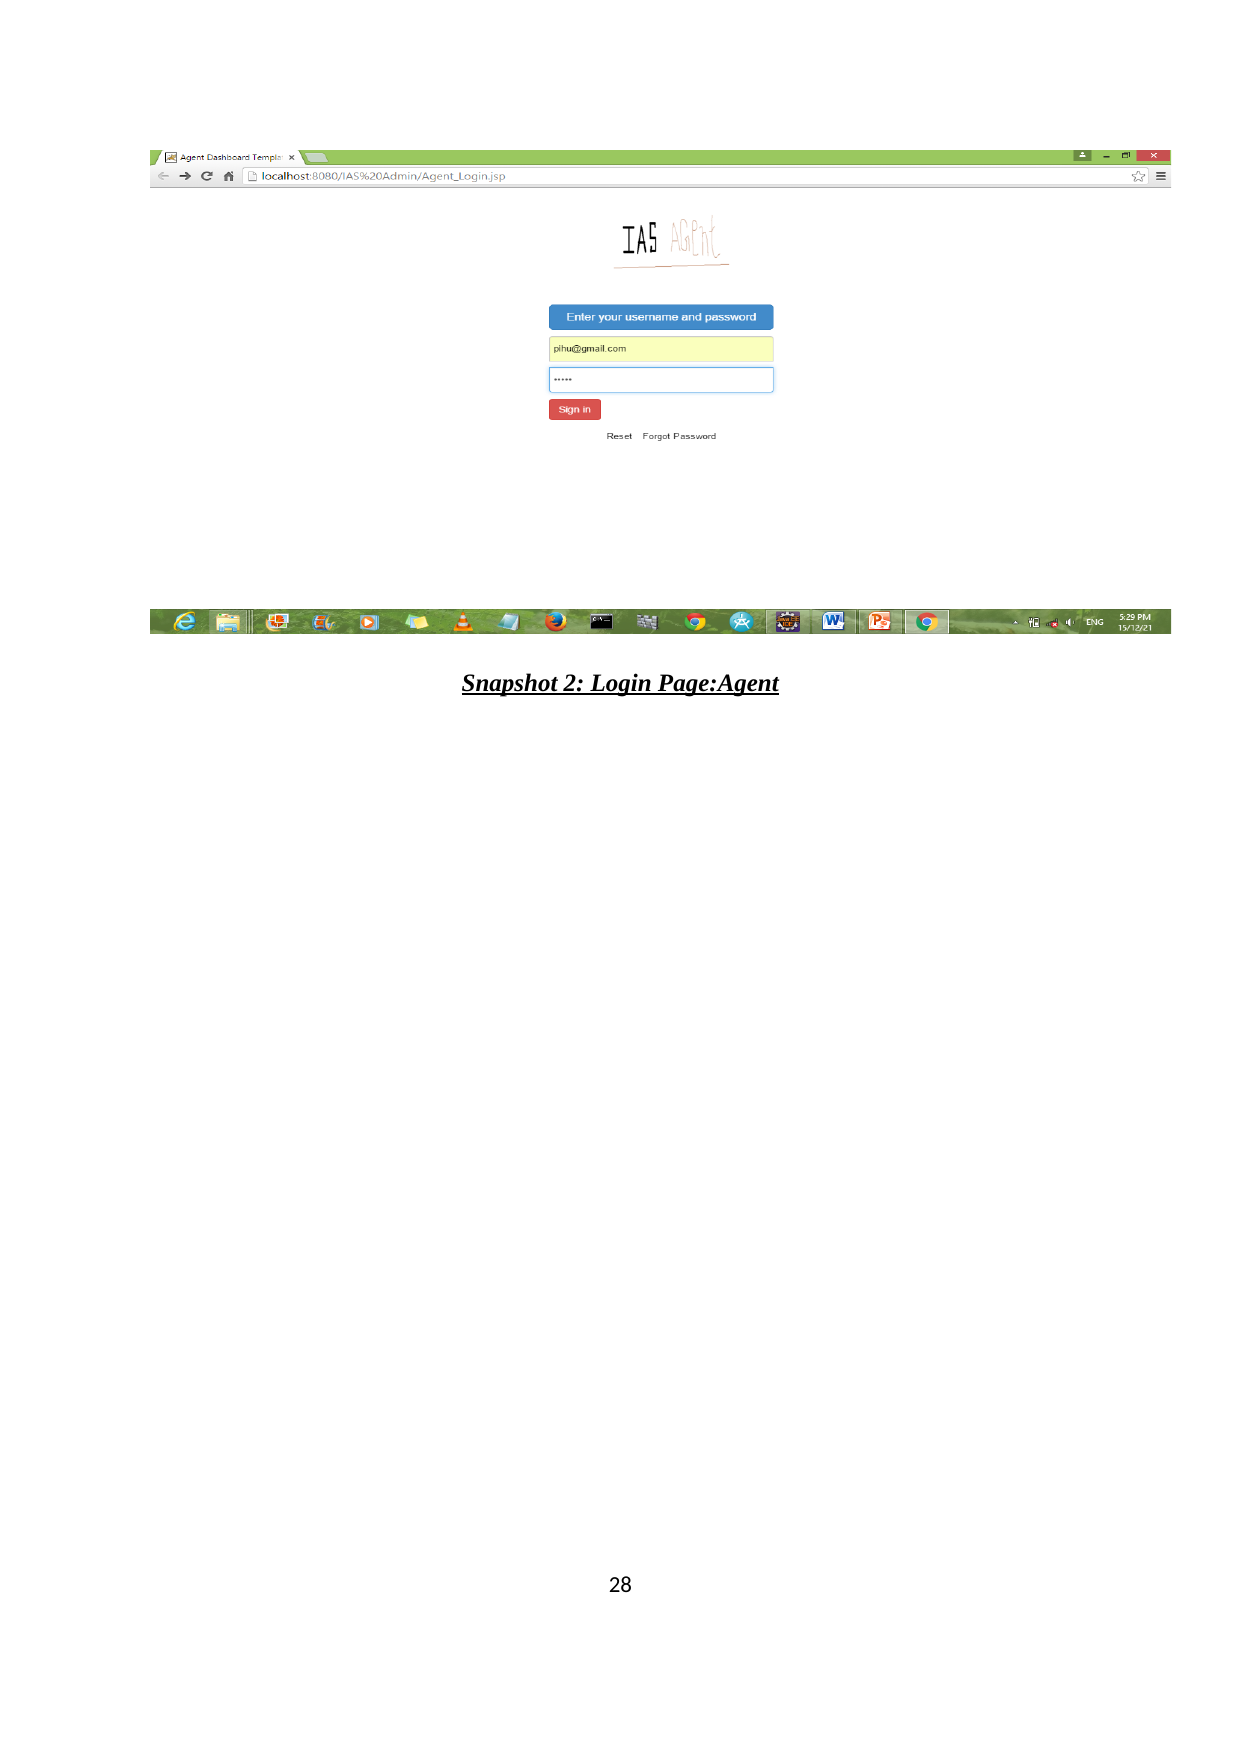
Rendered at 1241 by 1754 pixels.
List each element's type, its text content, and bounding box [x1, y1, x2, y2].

text Snapshot 2: Login Page:Agent [150, 668, 1090, 697]
picture [150, 150, 1172, 634]
